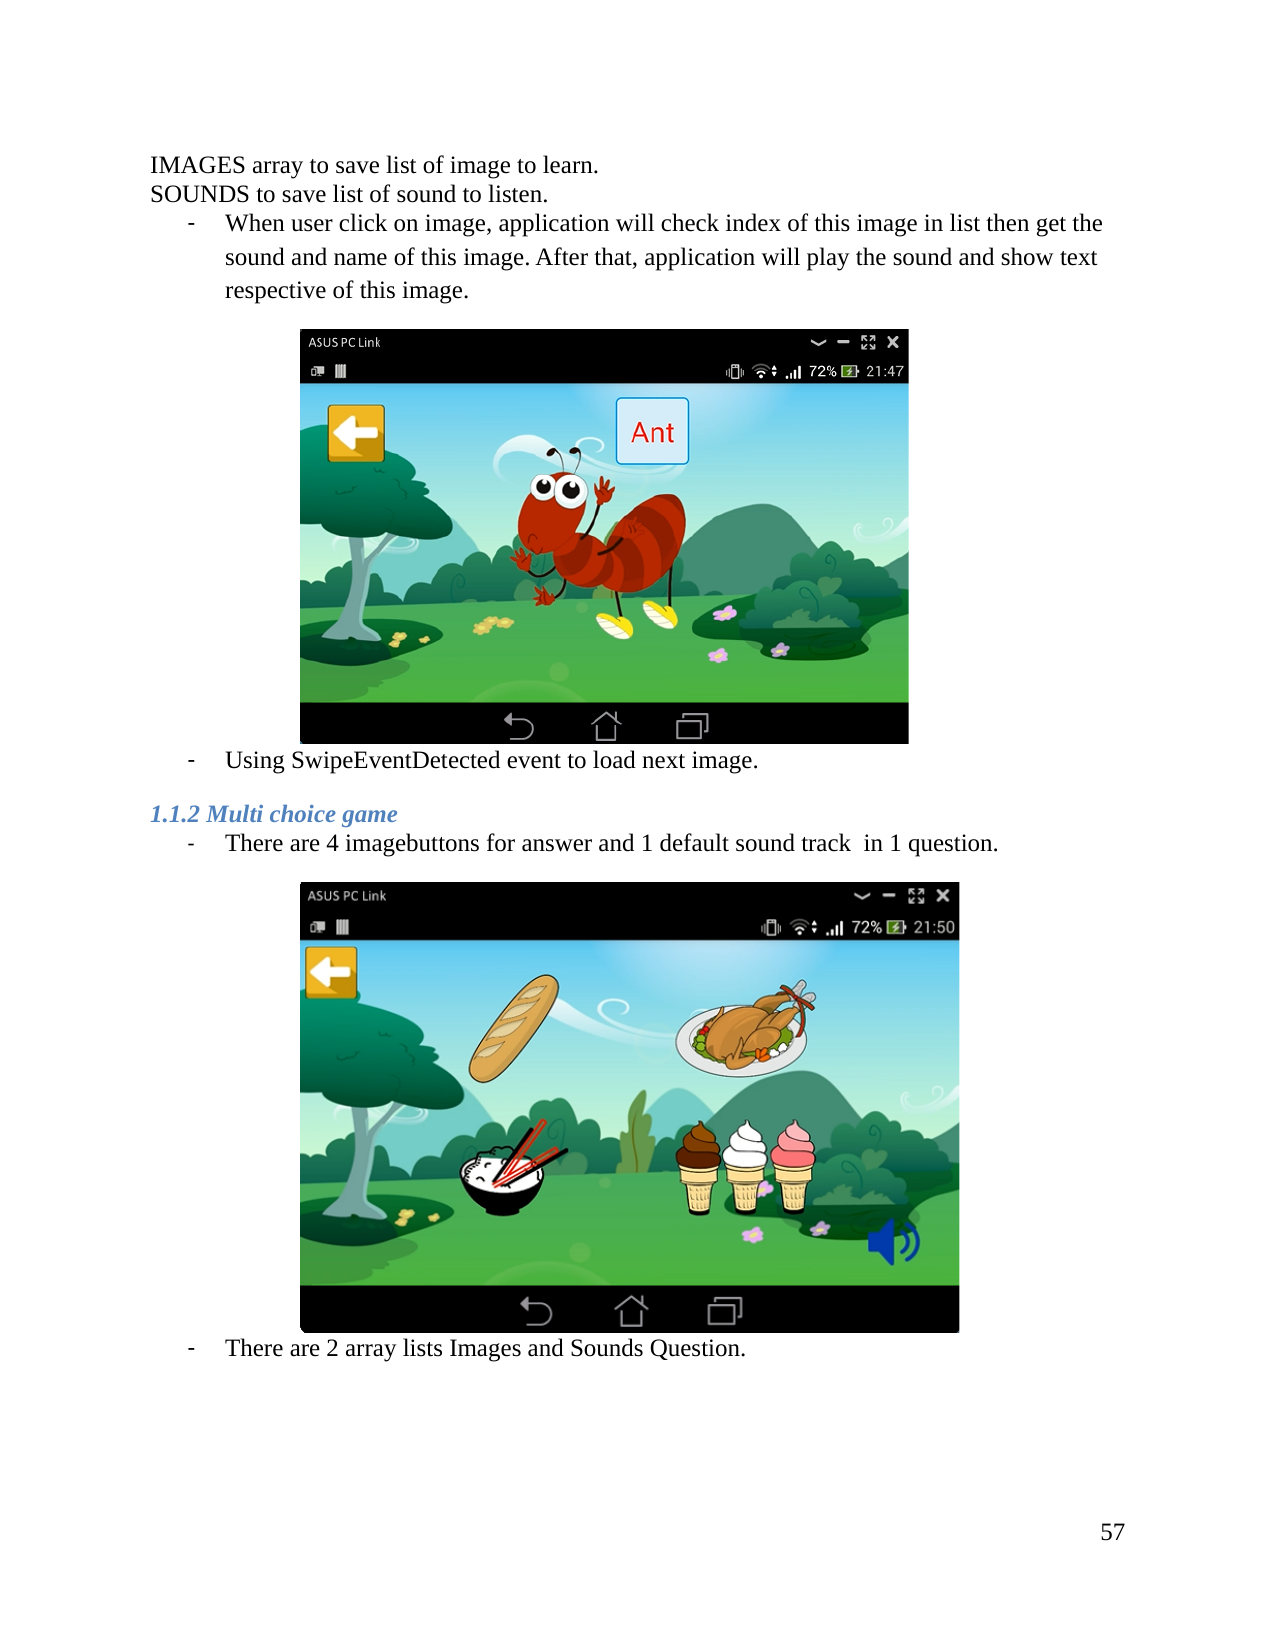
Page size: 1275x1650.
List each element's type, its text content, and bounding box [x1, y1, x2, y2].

text SOUNDS to save list of sound to listen. [150, 179, 1125, 207]
subtitle 1.1.2 Multi choice game [150, 799, 1125, 828]
text IMAGES array to save list of image to learn. [150, 150, 1125, 179]
list Using SwipeEventDetected event to load next image. [187, 744, 1125, 774]
picture [300, 329, 909, 744]
list There are 4 imagebuttons for answer and 1 default sound track in 1 question. [187, 828, 1125, 857]
list There are 2 array lists Images and Sounds Question. [187, 1332, 1125, 1363]
picture [300, 882, 960, 1333]
list When user click on image, application will check index of this image in list then get the sound and name of this image. After that, application will play the sound and show text respective of this image. [187, 207, 1125, 304]
